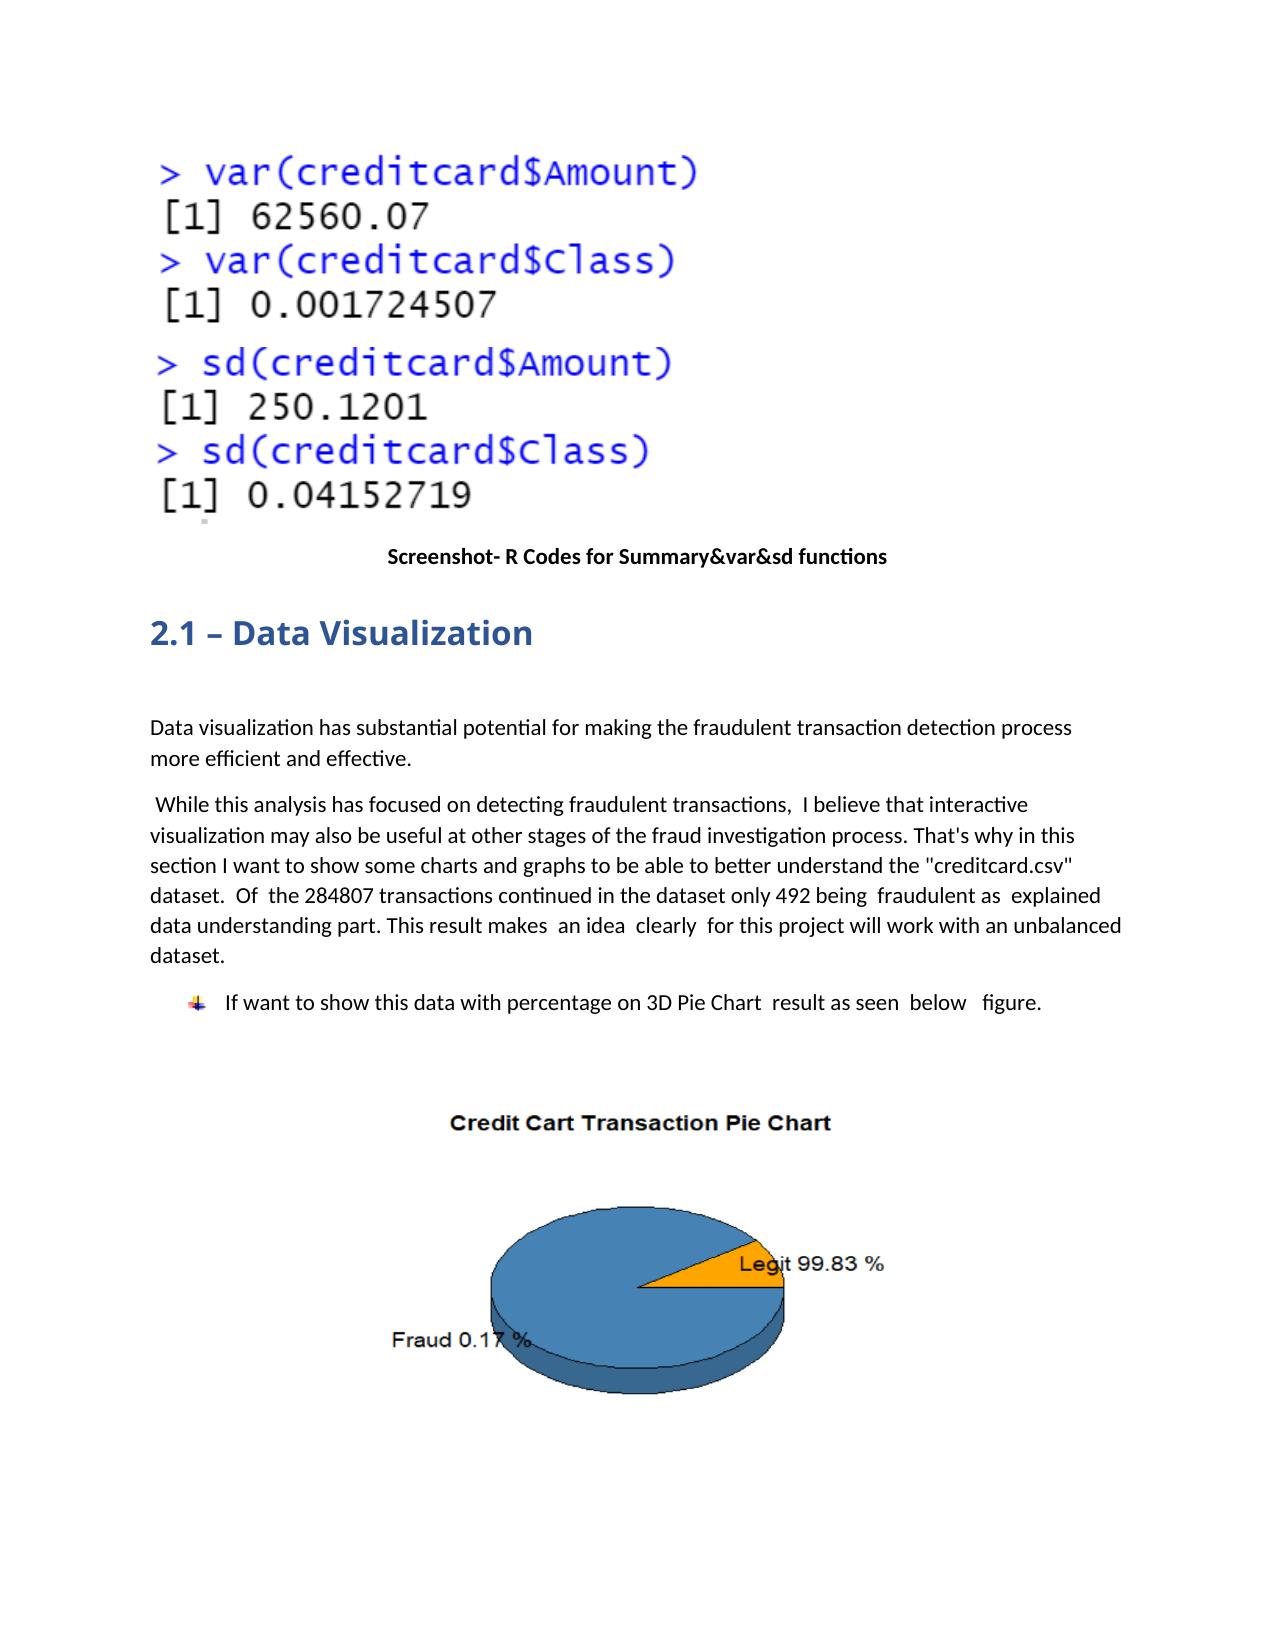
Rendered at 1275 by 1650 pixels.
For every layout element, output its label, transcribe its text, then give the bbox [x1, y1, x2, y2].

text Screenshot- R Codes for Summary&var&sd functions [150, 542, 1125, 570]
subtitle 2.1 – Data Visualization [150, 610, 1125, 656]
picture [150, 347, 741, 524]
picture [188, 994, 206, 1011]
list If want to show this data with percentage on 3D Pie Chart result as seen below figure. [187, 988, 1125, 1016]
picture [150, 150, 719, 329]
text Data visualization has substantial potential for making the fraudulent transaction detection process more efficient and effective. [150, 713, 1125, 772]
text While this analysis has focused on detecting fraudulent transactions, I believe that interactive visualization may also be useful at other stages of the fraud investigation process. That's why in this section I want to show some charts and graphs to be able to better understand the "creditcard.csv" dataset. Of the 284807 transactions continued in the dataset only 492 being fraudulent as explained data understanding part. This result makes an idea clearly for this project will work with an unbalanced dataset. [150, 791, 1125, 969]
picture [367, 1082, 908, 1461]
